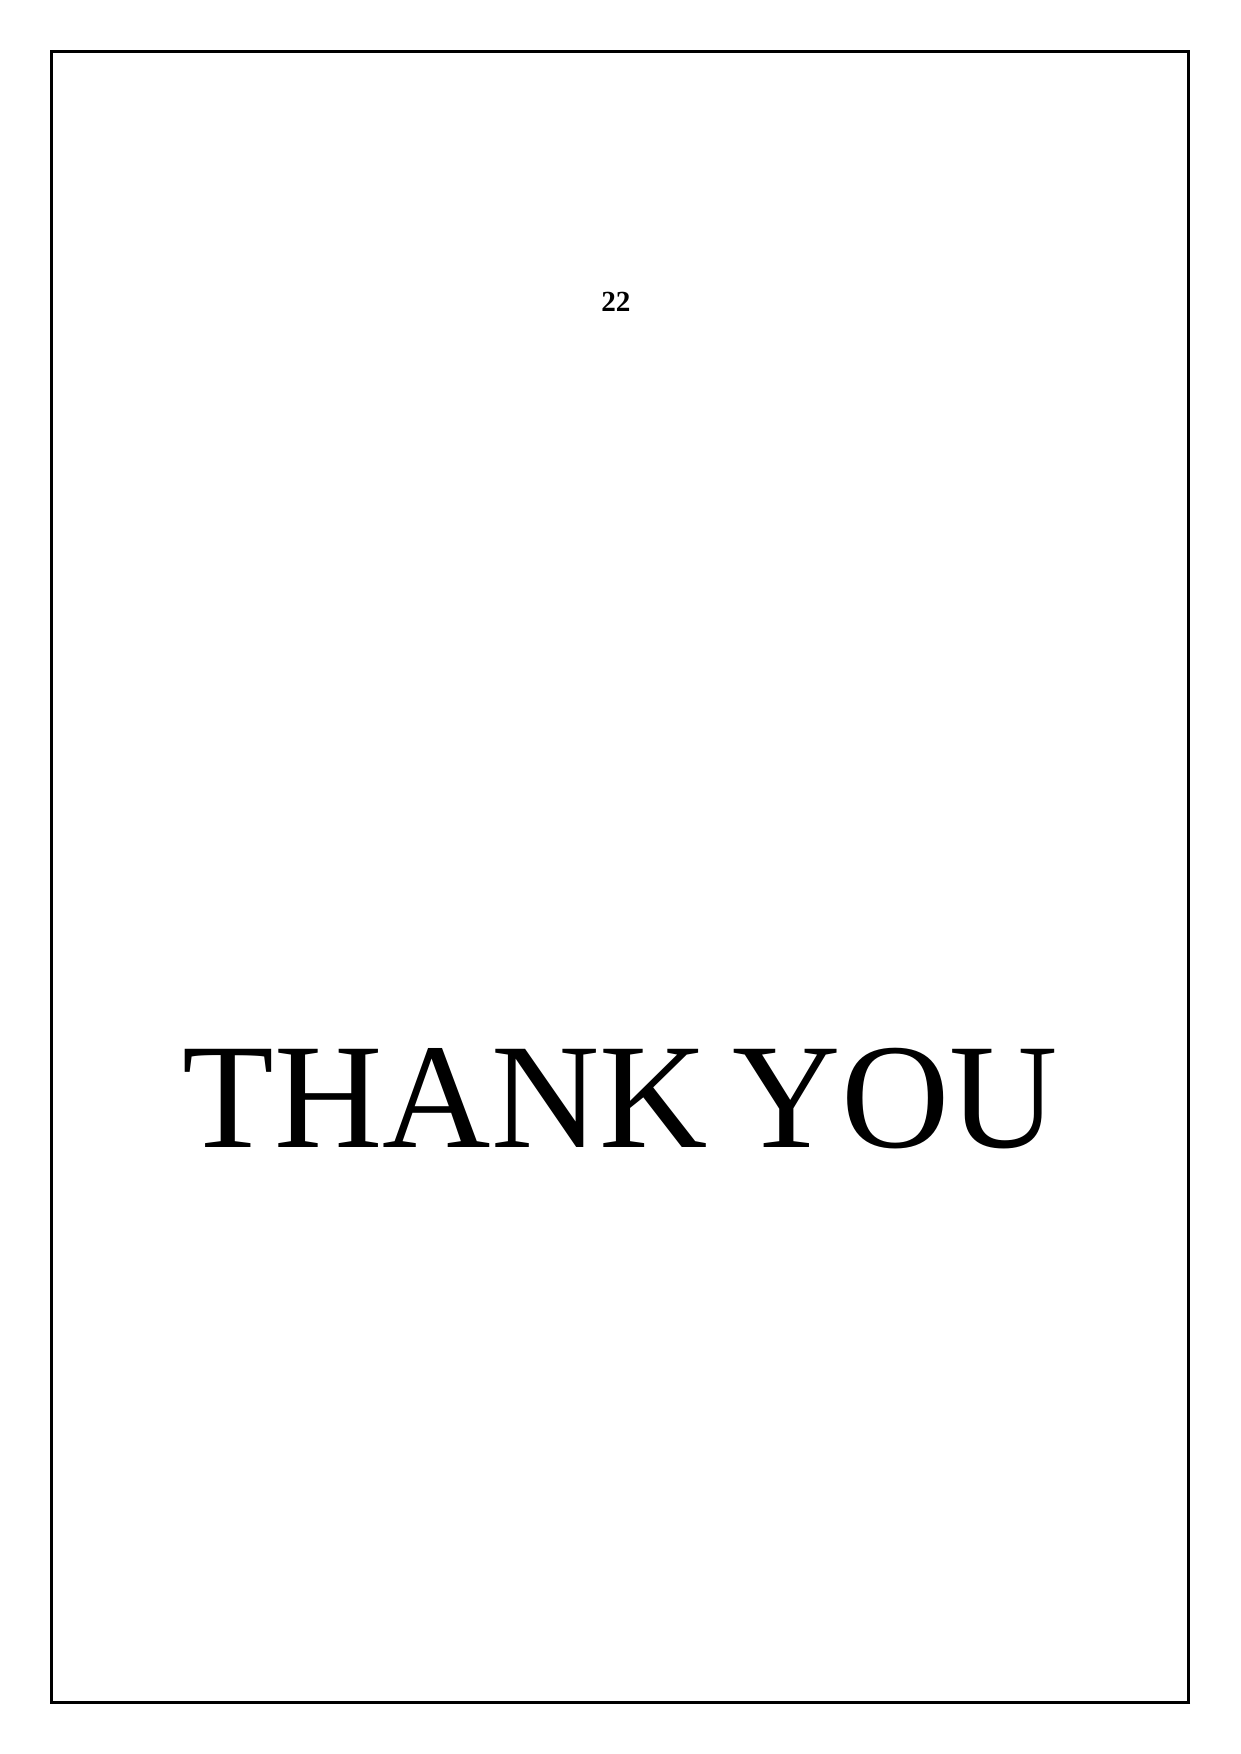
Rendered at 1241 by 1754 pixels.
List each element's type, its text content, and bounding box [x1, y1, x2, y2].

text THANK YOU [150, 1008, 1090, 1180]
text 22 [300, 284, 1090, 318]
